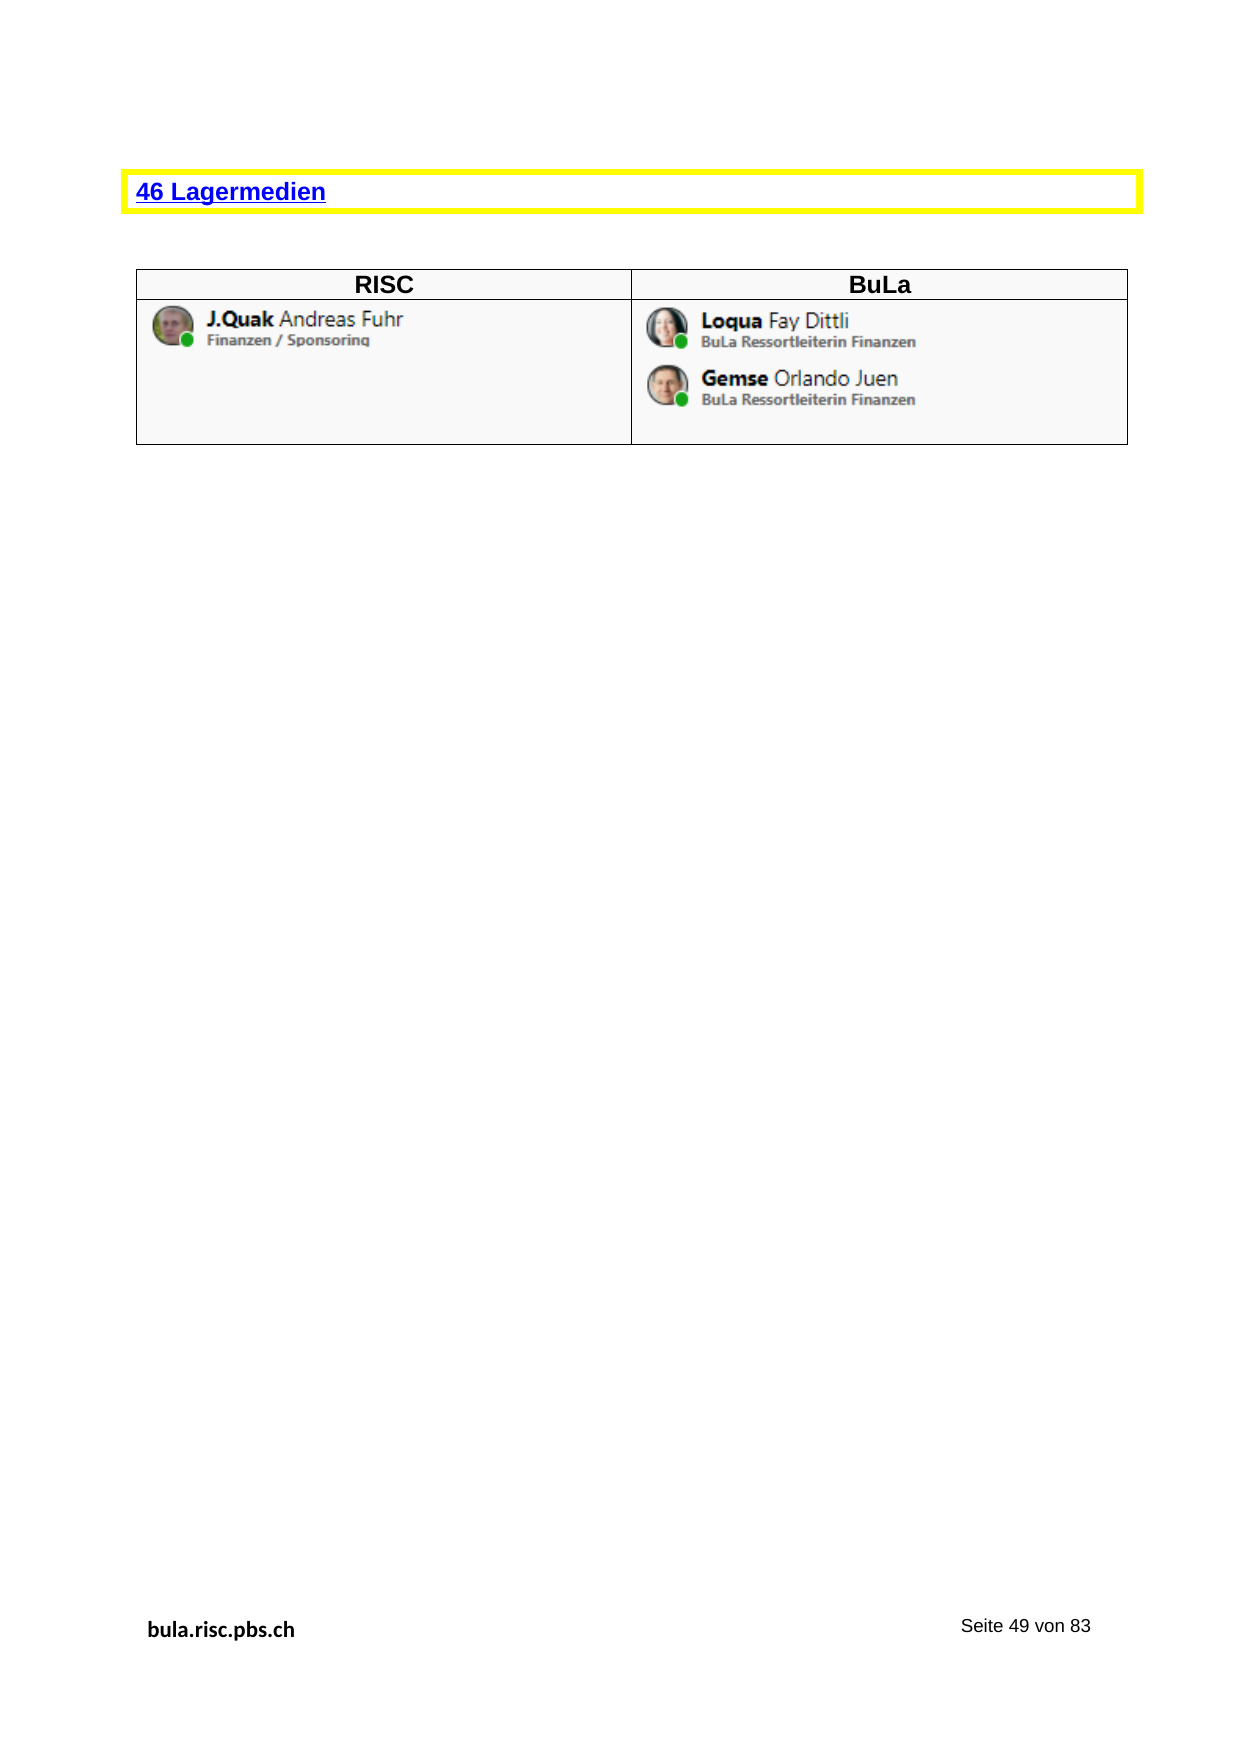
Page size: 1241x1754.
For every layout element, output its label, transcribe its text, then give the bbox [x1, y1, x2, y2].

picture [147, 300, 410, 355]
table_header BuLa [632, 270, 1127, 299]
table_cell [632, 300, 1127, 444]
text 46 Lagermedien [128, 175, 1136, 208]
table_header RISC [137, 270, 631, 299]
picture [643, 300, 943, 418]
table_cell [137, 300, 631, 444]
